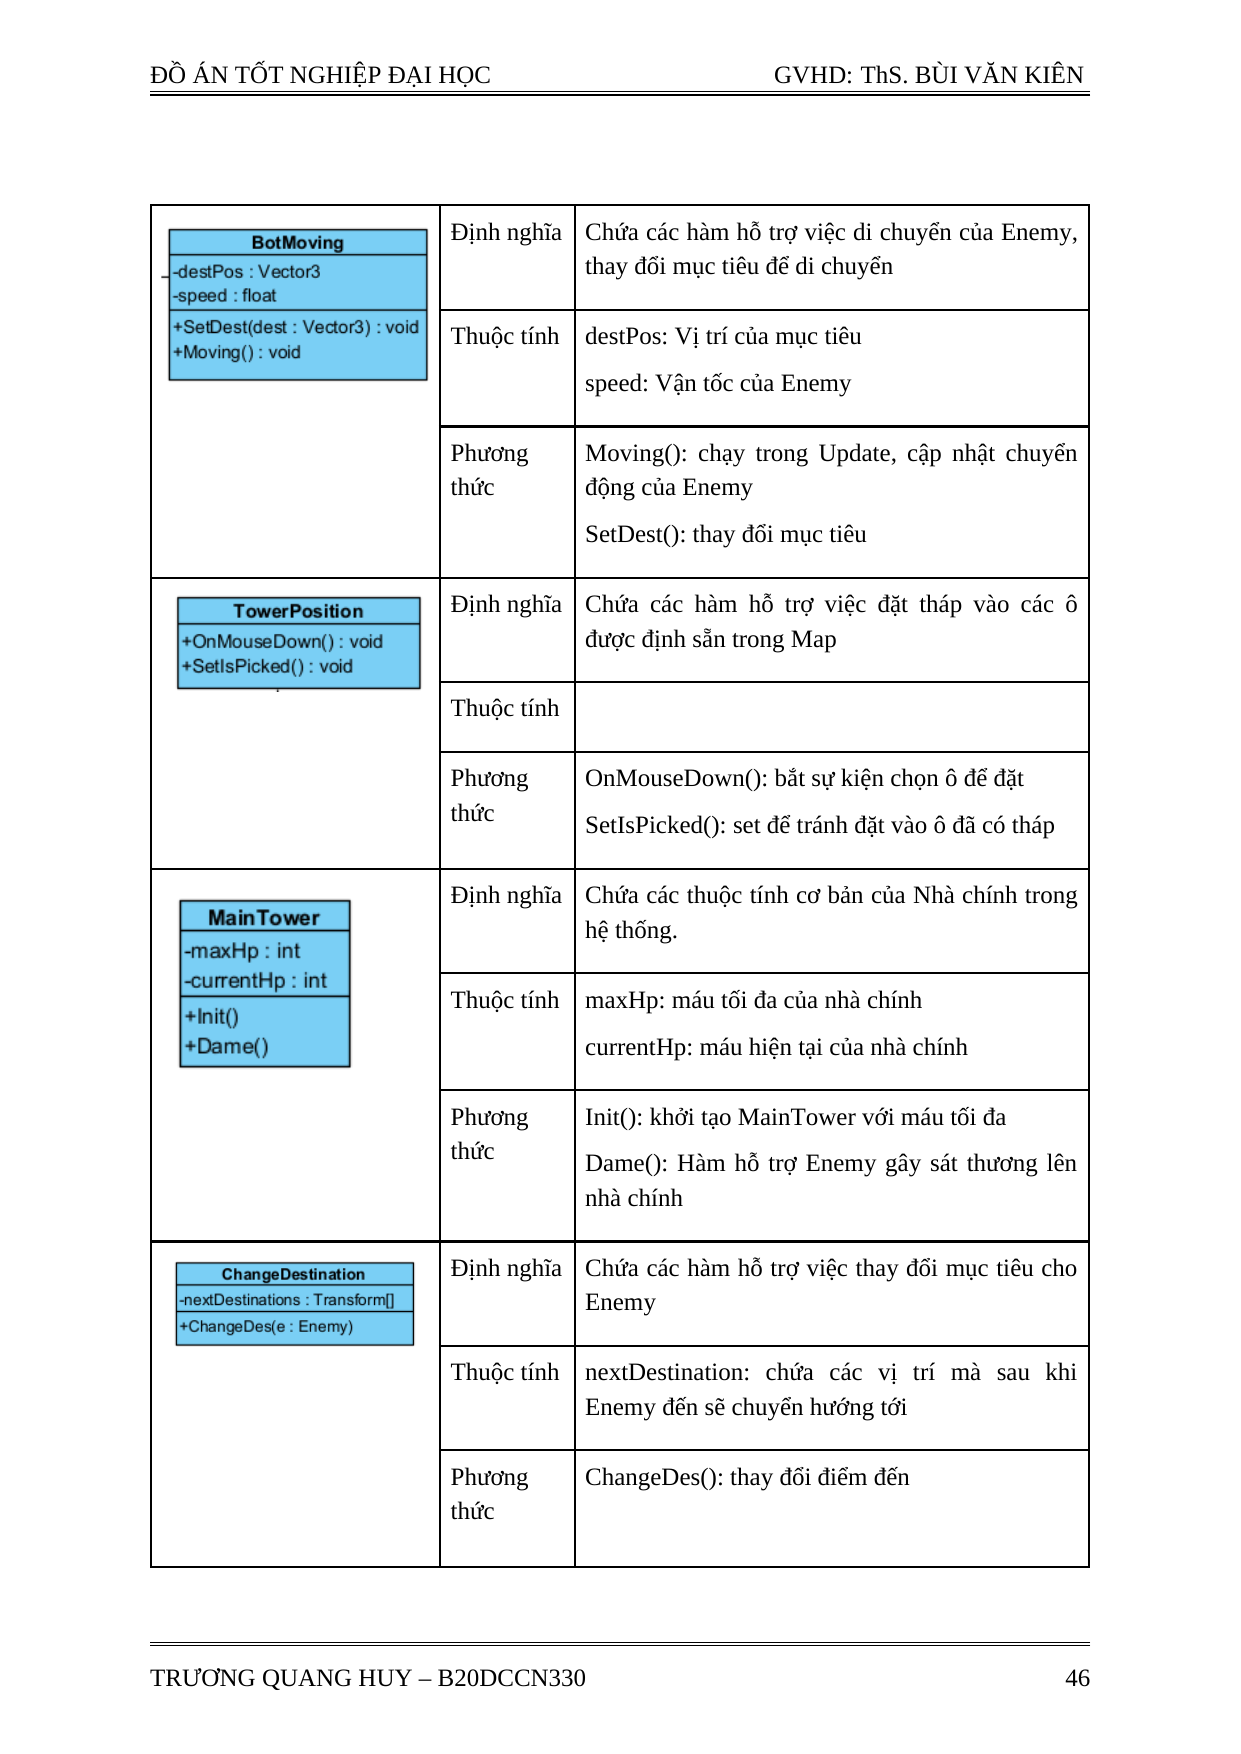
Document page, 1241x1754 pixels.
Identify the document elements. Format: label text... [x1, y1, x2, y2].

table_cell Phương thức [441, 428, 574, 577]
table_cell Chứa các hàm hỗ trợ việc thay đổi mục tiêu cho Enemy [576, 1243, 1088, 1345]
table_cell Định nghĩa [441, 1243, 574, 1345]
table_cell [152, 206, 439, 577]
table_cell Định nghĩa [441, 206, 574, 308]
table_cell [152, 579, 439, 868]
table_cell [152, 870, 439, 1240]
table_cell maxHp: máu tối đa của nhà chính currentHp: máu hiện tại của nhà chính [576, 974, 1088, 1089]
picture [161, 880, 365, 1085]
picture [161, 1252, 429, 1355]
table_cell Thuộc tính [441, 1347, 574, 1449]
table_cell nextDestination: chứa các vị trí mà sau khi Enemy đến sẽ chuyển hướng tới [576, 1347, 1088, 1449]
table_cell Phương thức [441, 1091, 574, 1240]
table_cell Thuộc tính [441, 974, 574, 1089]
table_cell Thuộc tính [441, 311, 574, 425]
table_cell Init(): khởi tạo MainTower với máu tối đa Dame(): Hàm hỗ trợ Enemy gây sát thương lên nhà chính [576, 1091, 1088, 1240]
table_cell Định nghĩa [441, 579, 574, 681]
table_cell destPos: Vị trí của mục tiêu speed: Vận tốc của Enemy [576, 311, 1088, 425]
table_cell Định nghĩa [441, 870, 574, 972]
table_cell Chứa các thuộc tính cơ bản của Nhà chính trong hệ thống. [576, 870, 1088, 972]
table_cell Phương thức [441, 1451, 574, 1566]
table_cell [152, 1243, 439, 1566]
table_cell [576, 683, 1088, 751]
picture [161, 216, 429, 390]
table_cell Chứa các hàm hỗ trợ việc đặt tháp vào các ô được định sẵn trong Map [576, 579, 1088, 681]
picture [161, 589, 429, 692]
table_cell Phương thức [441, 753, 574, 868]
table_cell ChangeDes(): thay đổi điểm đến [576, 1451, 1088, 1566]
table_cell Thuộc tính [441, 683, 574, 751]
table_cell Moving(): chạy trong Update, cập nhật chuyển động của Enemy SetDest(): thay đổi mục tiêu [576, 428, 1088, 577]
table_cell OnMouseDown(): bắt sự kiện chọn ô để đặt SetIsPicked(): set để tránh đặt vào ô đã có tháp [576, 753, 1088, 868]
table_cell Chứa các hàm hỗ trợ việc di chuyển của Enemy, thay đổi mục tiêu để di chuyển [576, 206, 1088, 308]
